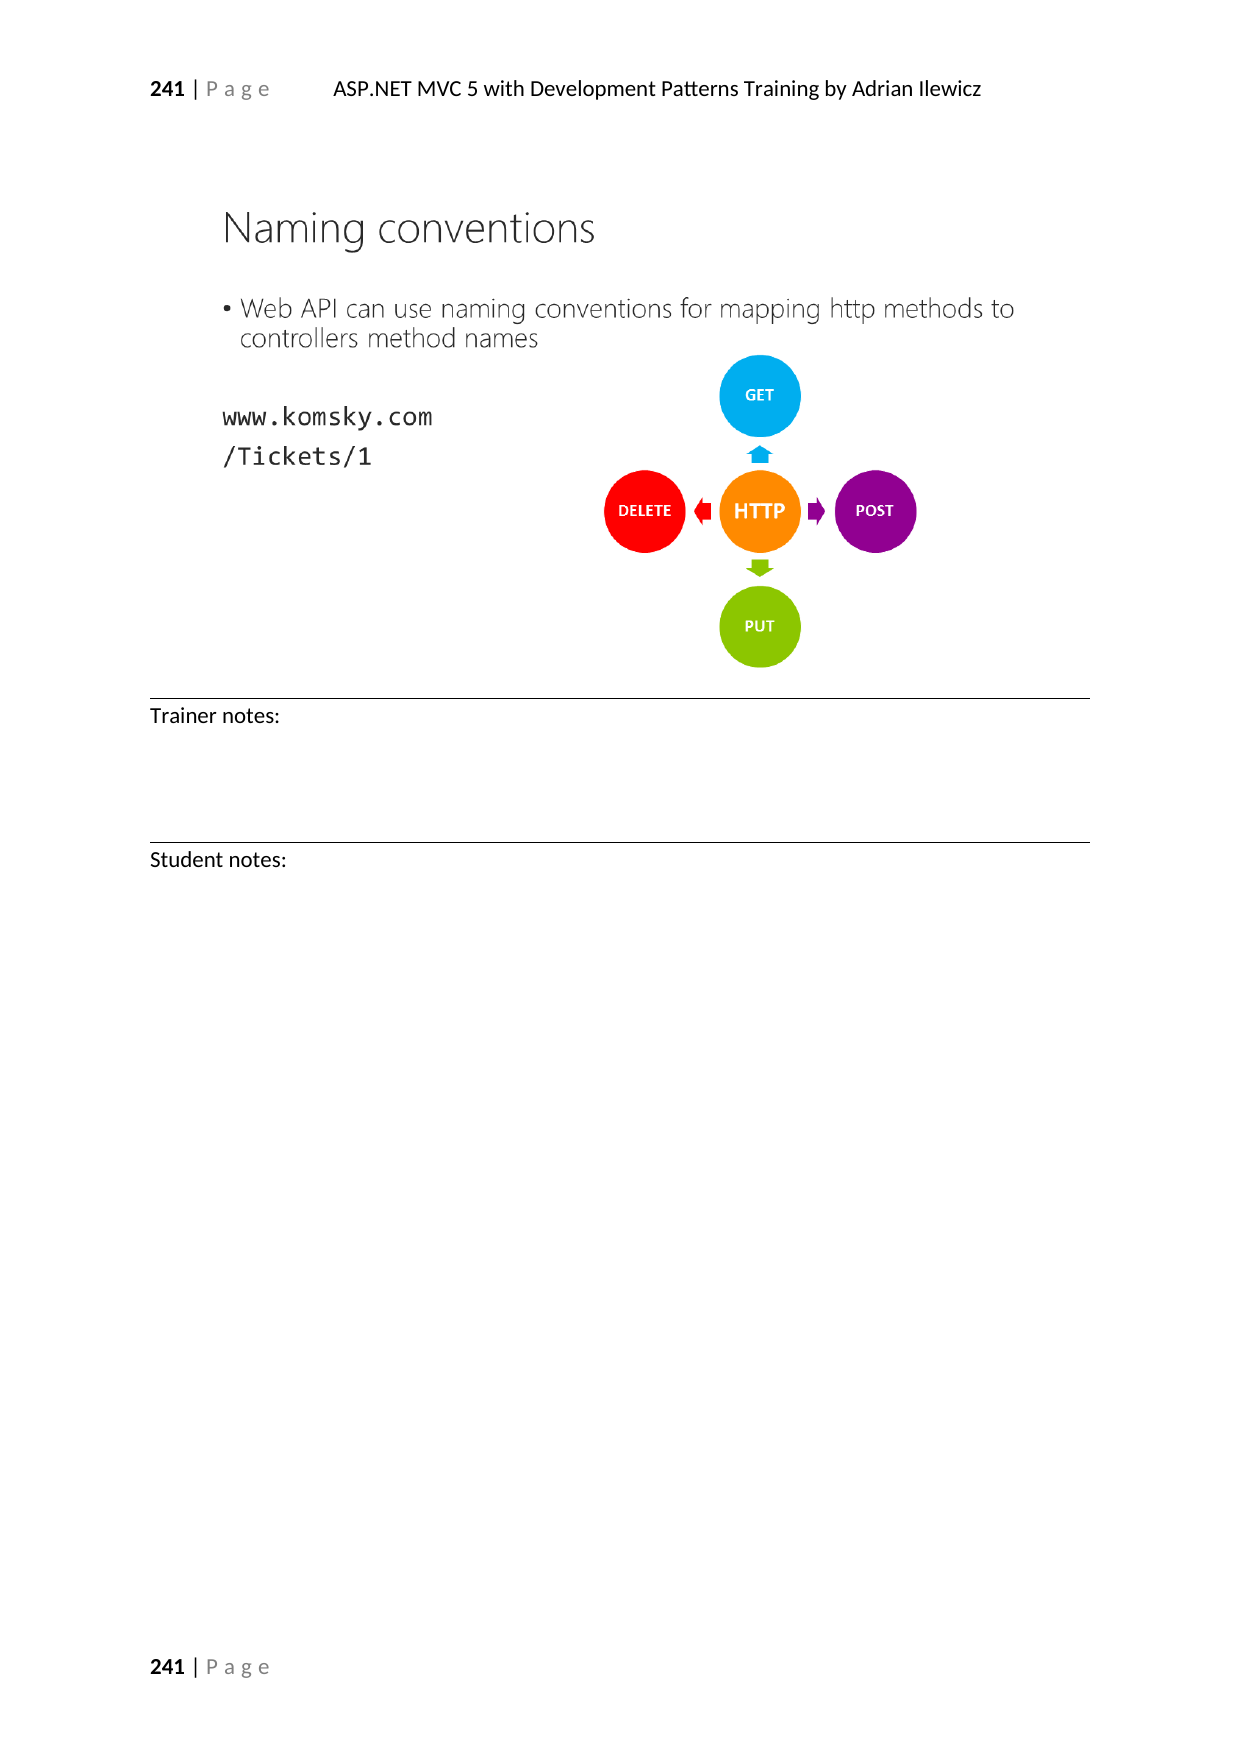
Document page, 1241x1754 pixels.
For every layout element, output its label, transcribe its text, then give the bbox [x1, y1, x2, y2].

text Trainer notes: [150, 699, 1090, 729]
picture [150, 149, 1091, 679]
text Student notes: [150, 843, 1090, 873]
